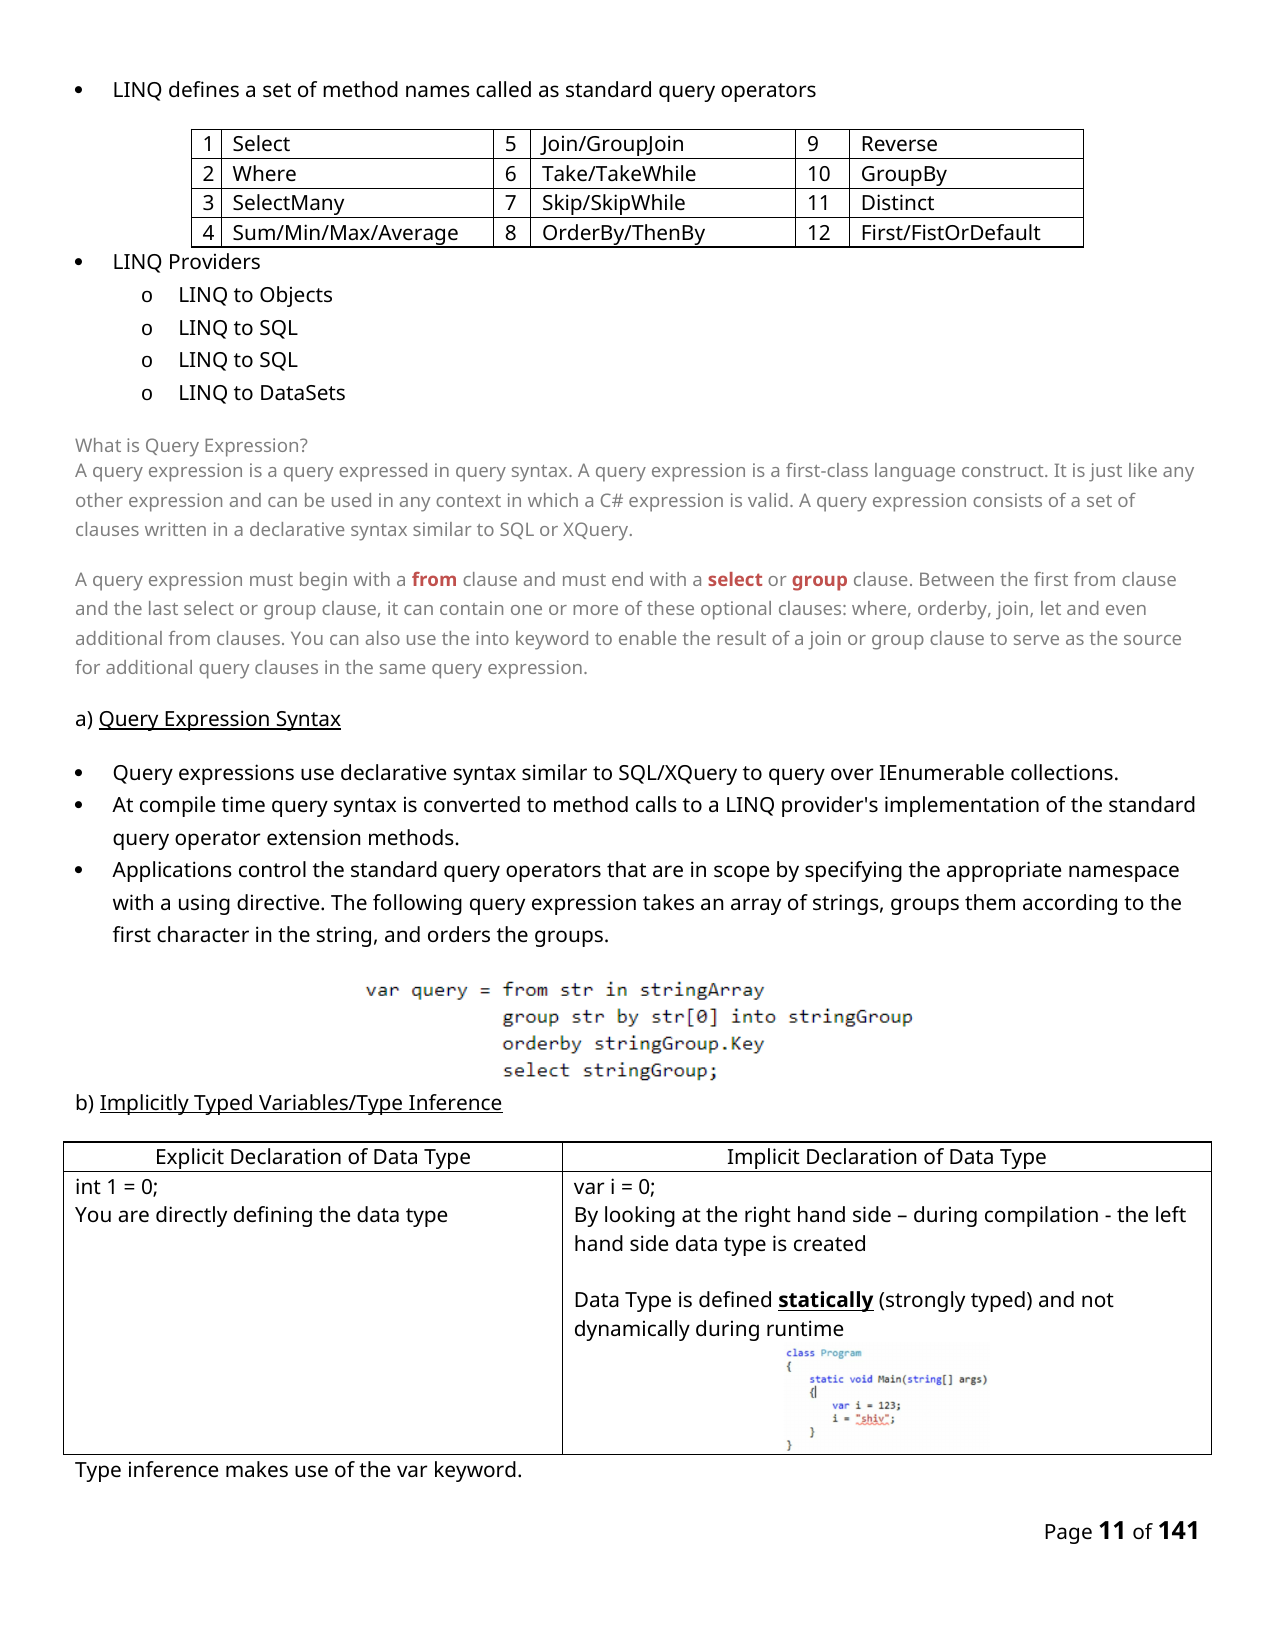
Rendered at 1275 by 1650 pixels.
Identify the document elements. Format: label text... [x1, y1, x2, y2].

table_header 9 [796, 130, 849, 158]
table_cell 3 [192, 189, 221, 217]
table_cell int 1 = 0; You are directly defining the data type [64, 1172, 562, 1454]
table_cell 10 [796, 159, 849, 187]
table_cell var i = 0; By looking at the right hand side – during compilation - the left hand side data type is created Data Type is defined statically (strongly typed) and not dynamically during runtime [563, 1172, 1211, 1454]
text What is Query Expression? [75, 432, 1200, 458]
table_header 1 [192, 130, 221, 158]
table_cell 12 [796, 218, 849, 246]
list LINQ to SQL [141, 346, 1200, 374]
list LINQ to DataSets [141, 378, 1200, 407]
table_cell 6 [494, 159, 530, 187]
list LINQ to SQL [141, 313, 1200, 341]
list Applications control the standard query operators that are in scope by specifying the appropriate namespace with a using directive. The following query expression takes an array of strings, groups them according to the first character in the string, and orders the groups. [75, 855, 1200, 949]
table_header Reverse [850, 130, 1083, 158]
table_cell 11 [796, 189, 849, 217]
table_cell 7 [494, 189, 530, 217]
table_cell OrderBy/ThenBy [531, 218, 795, 246]
table_cell Where [222, 159, 493, 187]
list LINQ Providers [75, 247, 1200, 276]
text A query expression must begin with a from clause and must end with a select or group clause. Between the first from clause and the last select or group clause, it can contain one or more of these optional clauses: where, orderby, join, let and even additional from clauses. You can also use the into keyword to enable the result of a join or group clause to serve as the source for additional query clauses in the same query expression. [75, 566, 1200, 679]
table_cell SelectMany [222, 189, 493, 217]
text A query expression is a query expressed in query syntax. A query expression is a first-class language construct. It is just like any other expression and can be used in any context in which a C# expression is valid. A query expression consists of a set of clauses written in a declarative syntax similar to SQL or XQuery. [75, 458, 1200, 542]
table_cell Take/TakeWhile [531, 159, 795, 187]
table_header 5 [494, 130, 530, 158]
table_header Join/GroupJoin [531, 130, 795, 158]
text a) Query Expression Syntax [75, 704, 1200, 733]
text Type inference makes use of the var keyword. [75, 1455, 1200, 1483]
table_cell GroupBy [850, 159, 1083, 187]
table_header Select [222, 130, 493, 158]
table_cell Skip/SkipWhile [531, 189, 795, 217]
table_cell First/FistOrDefault [850, 218, 1083, 246]
table_cell 4 [192, 218, 221, 246]
picture [783, 1342, 990, 1454]
table_cell Distinct [850, 189, 1083, 217]
table_header Explicit Declaration of Data Type [64, 1143, 562, 1171]
list Query expressions use declarative syntax similar to SQL/XQuery to query over IEnumerable collections. [75, 758, 1200, 786]
list At compile time query syntax is converted to method calls to a LINQ provider's implementation of the standard query operator extension methods. [75, 790, 1200, 851]
list LINQ defines a set of method names called as standard query operators [75, 75, 1200, 103]
table_cell Sum/Min/Max/Average [222, 218, 493, 246]
picture [358, 974, 917, 1088]
list LINQ to Objects [141, 280, 1200, 308]
table_header Implicit Declaration of Data Type [563, 1143, 1211, 1171]
text b) Implicitly Typed Variables/Type Inference [75, 1088, 1200, 1116]
table_cell 8 [494, 218, 530, 246]
table_cell 2 [192, 159, 221, 187]
